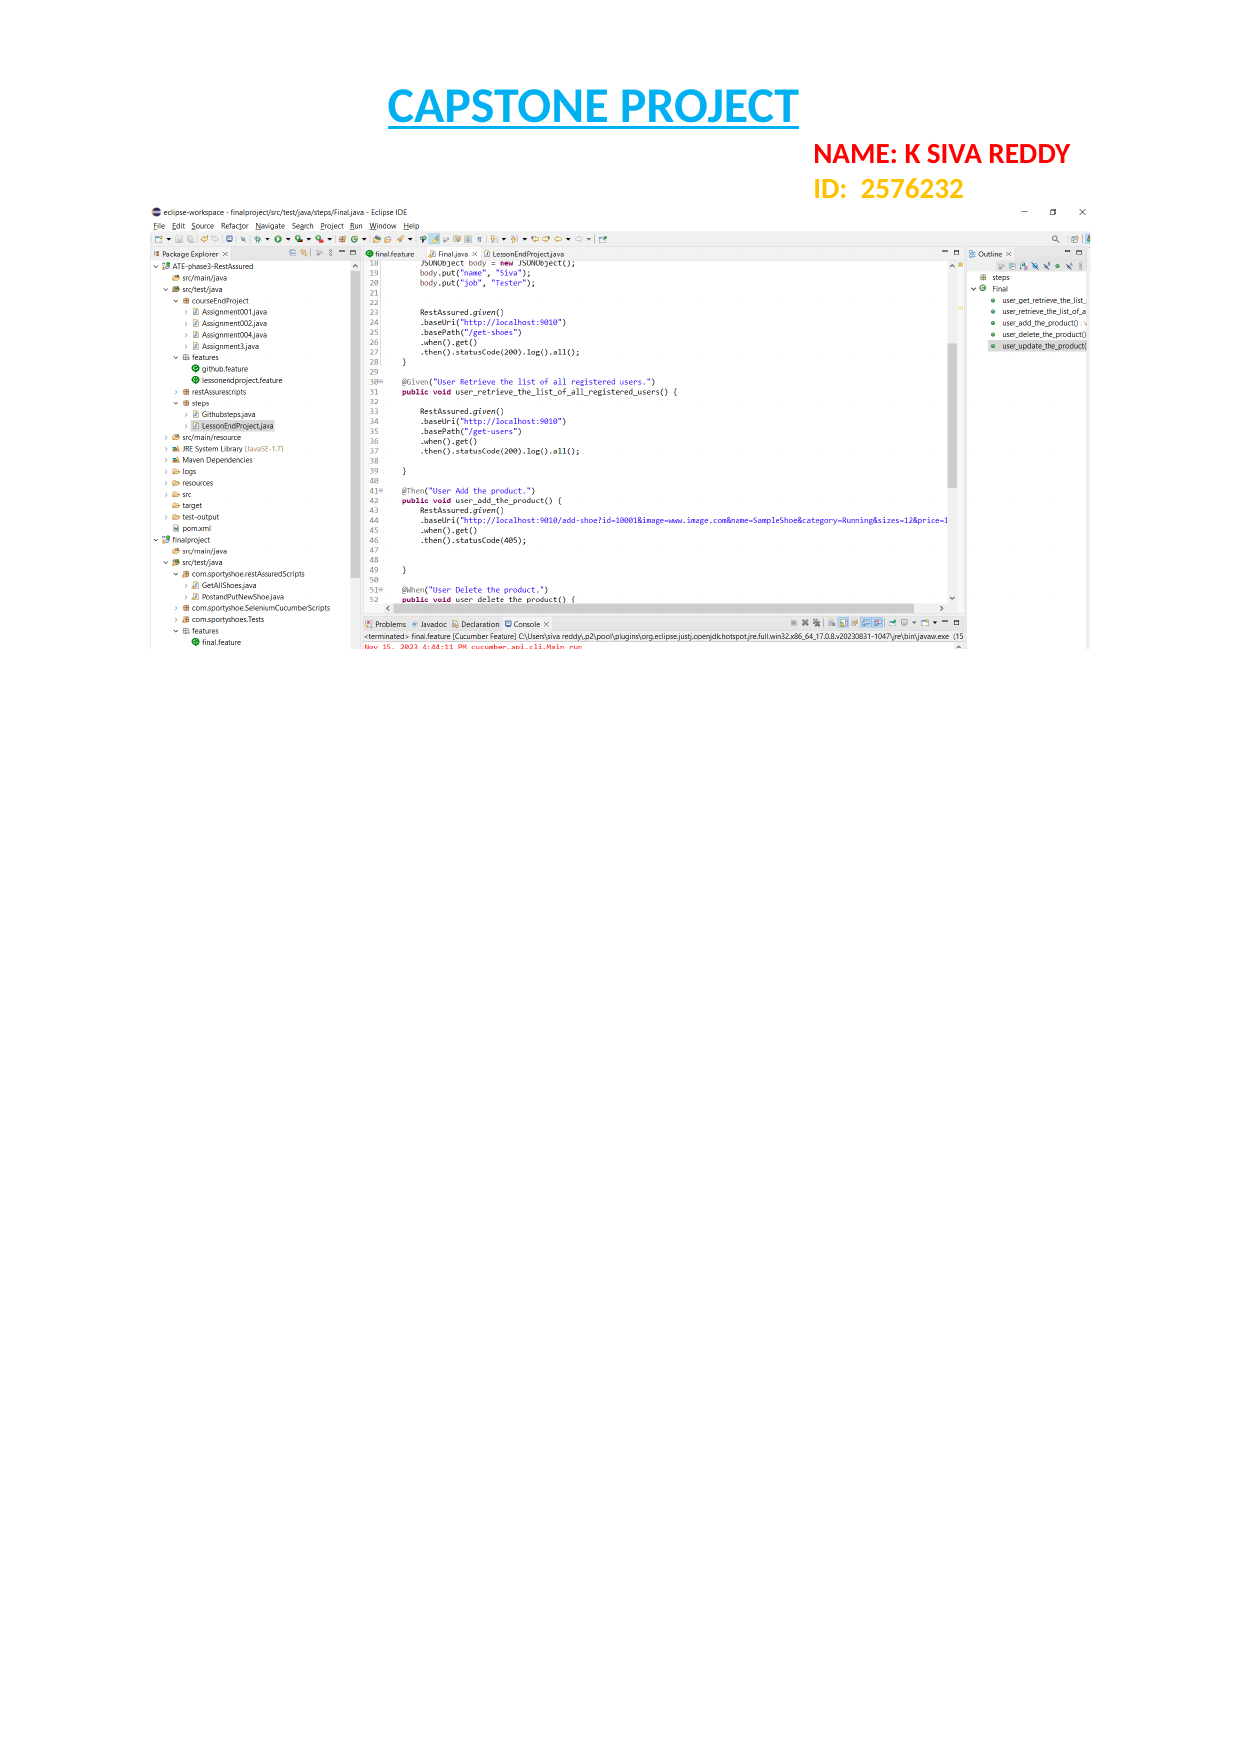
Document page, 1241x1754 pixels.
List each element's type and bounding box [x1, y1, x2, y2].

picture [150, 206, 1091, 649]
